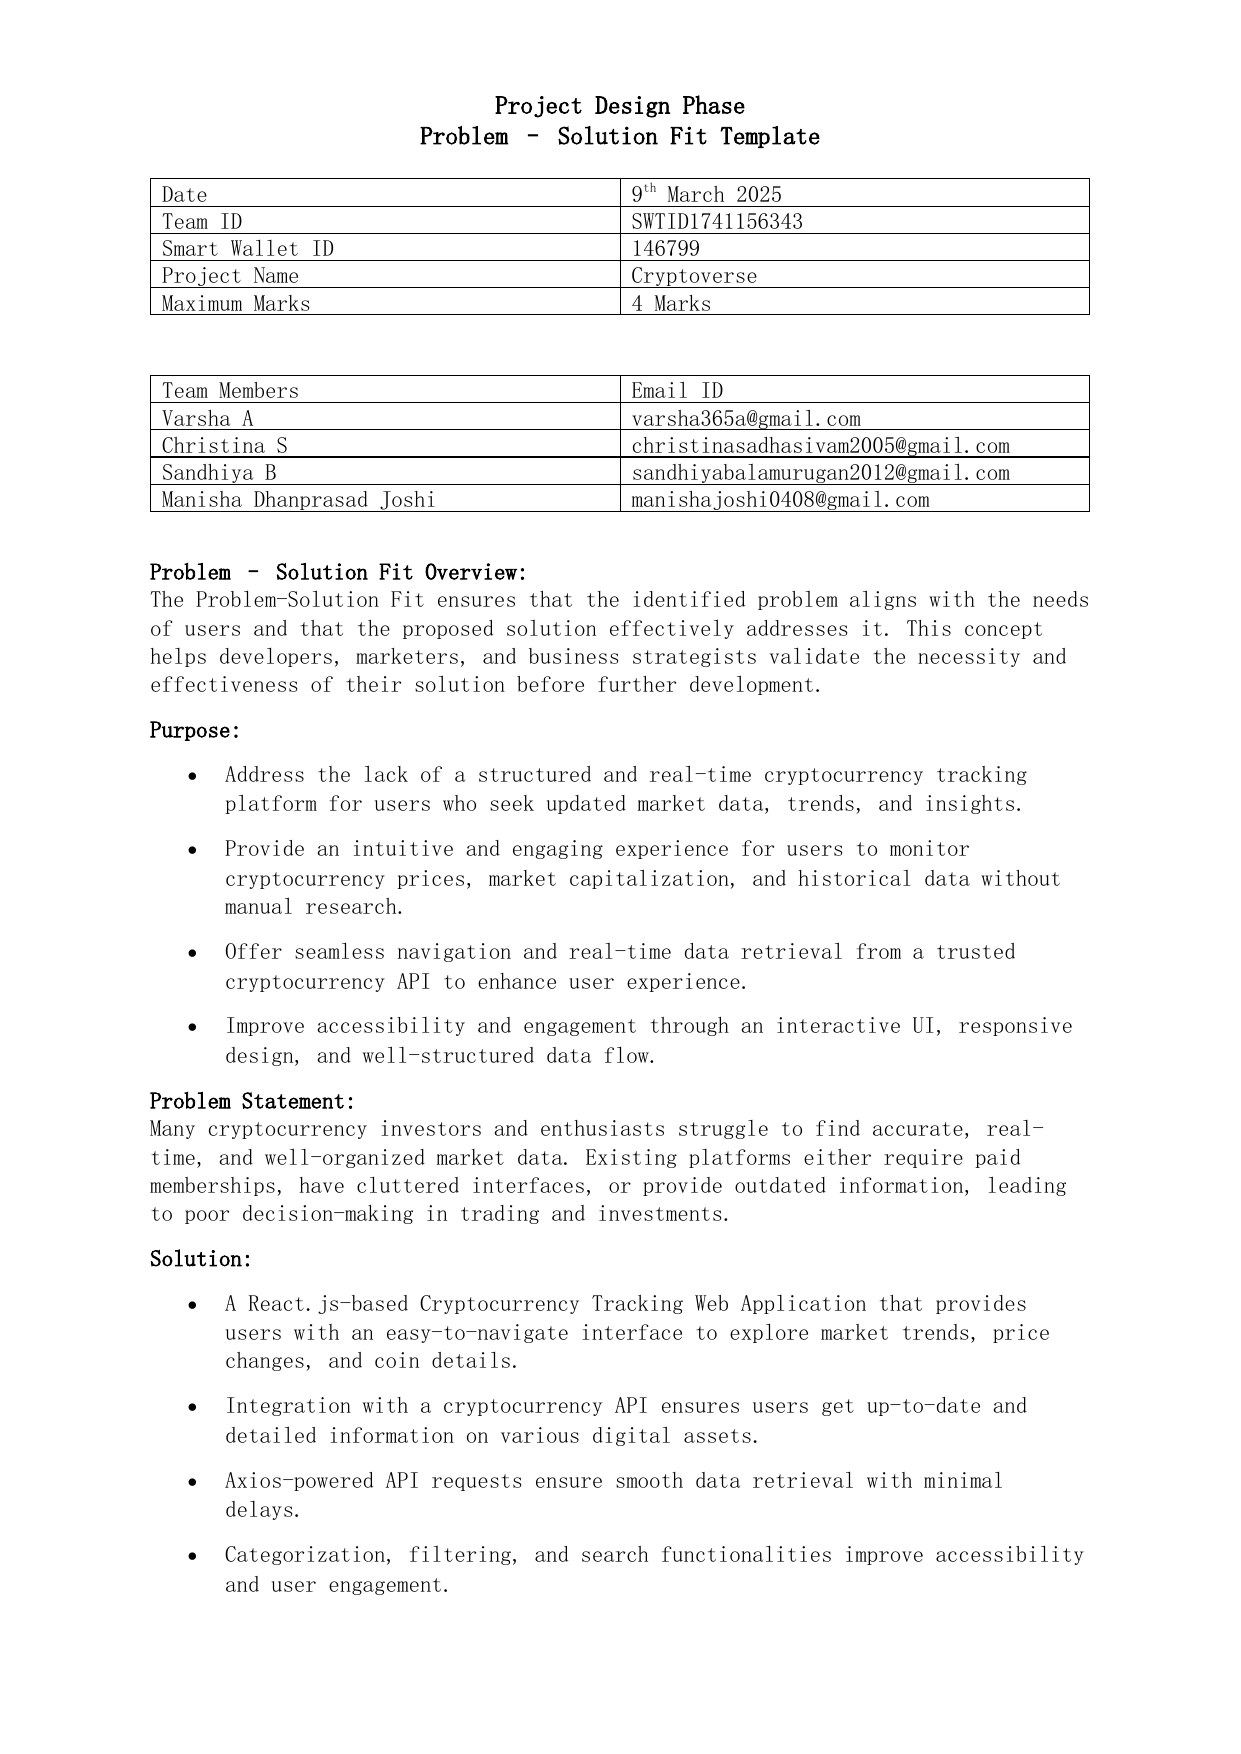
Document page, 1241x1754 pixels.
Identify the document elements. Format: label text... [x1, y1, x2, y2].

text Problem Statement: Many cryptocurrency investors and enthusiasts struggle to find accurate, real-time, and well-organized market data. Existing platforms either require paid memberships, have cluttered interfaces, or provide outdated information, leading to poor decision-making in trading and investments. [150, 1086, 1090, 1224]
list Improve accessibility and engagement through an interactive UI, responsive design, and well-structured data flow. [187, 1011, 1090, 1067]
list Offer seamless navigation and real-time data retrieval from a trusted cryptocurrency API to enhance user experience. [187, 937, 1090, 992]
table_cell varsha365a@gmail.com [621, 403, 1089, 429]
table_cell Christina S [151, 430, 620, 456]
table_cell 146799 [621, 234, 1089, 260]
table_header Team Members [151, 376, 620, 402]
table_cell Cryptoverse [621, 261, 1089, 287]
table_cell Maximum Marks [151, 288, 620, 314]
table_cell Team ID [151, 207, 620, 233]
table_cell christinasadhasivam2005@gmail.com [621, 430, 1089, 456]
table_header Email ID [621, 376, 1089, 402]
text Project Design Phase [150, 89, 1090, 117]
table_header 9th March 2025 [621, 179, 1089, 206]
table_cell Varsha A [151, 403, 620, 429]
table_cell manishajoshi0408@gmail.com [621, 485, 1089, 511]
list Integration with a cryptocurrency API ensures users get up-to-date and detailed information on various digital assets. [187, 1391, 1090, 1447]
table_cell Sandhiya B [151, 458, 620, 483]
table_cell SWTID1741156343 [621, 207, 1089, 233]
text Problem – Solution Fit Template [150, 119, 1090, 148]
list A React.js-based Cryptocurrency Tracking Web Application that provides users with an easy-to-navigate interface to explore market trends, price changes, and coin details. [187, 1288, 1090, 1372]
table_cell Smart Wallet ID [151, 234, 620, 260]
table_cell Manisha Dhanprasad Joshi [151, 485, 620, 511]
table_cell 4 Marks [621, 288, 1089, 314]
list Address the lack of a structured and real-time cryptocurrency tracking platform for users who seek updated market data, trends, and insights. [187, 759, 1090, 815]
list Categorization, filtering, and search functionalities improve accessibility and user engagement. [187, 1540, 1090, 1596]
table_cell Project Name [151, 261, 620, 287]
table_header Date [151, 179, 620, 206]
text Solution: [150, 1243, 1090, 1269]
text Purpose: [150, 714, 1090, 741]
text Problem – Solution Fit Overview: The Problem-Solution Fit ensures that the identified problem aligns with the needs of users and that the proposed solution effectively addresses it. This concept helps developers, marketers, and business strategists validate the necessity and effectiveness of their solution before further development. [150, 557, 1090, 696]
list Provide an intuitive and engaging experience for users to monitor cryptocurrency prices, market capitalization, and historical data without manual research. [187, 834, 1090, 918]
list Axios-powered API requests ensure smooth data retrieval with minimal delays. [187, 1465, 1090, 1521]
table_cell sandhiyabalamurugan2012@gmail.com [621, 458, 1089, 483]
